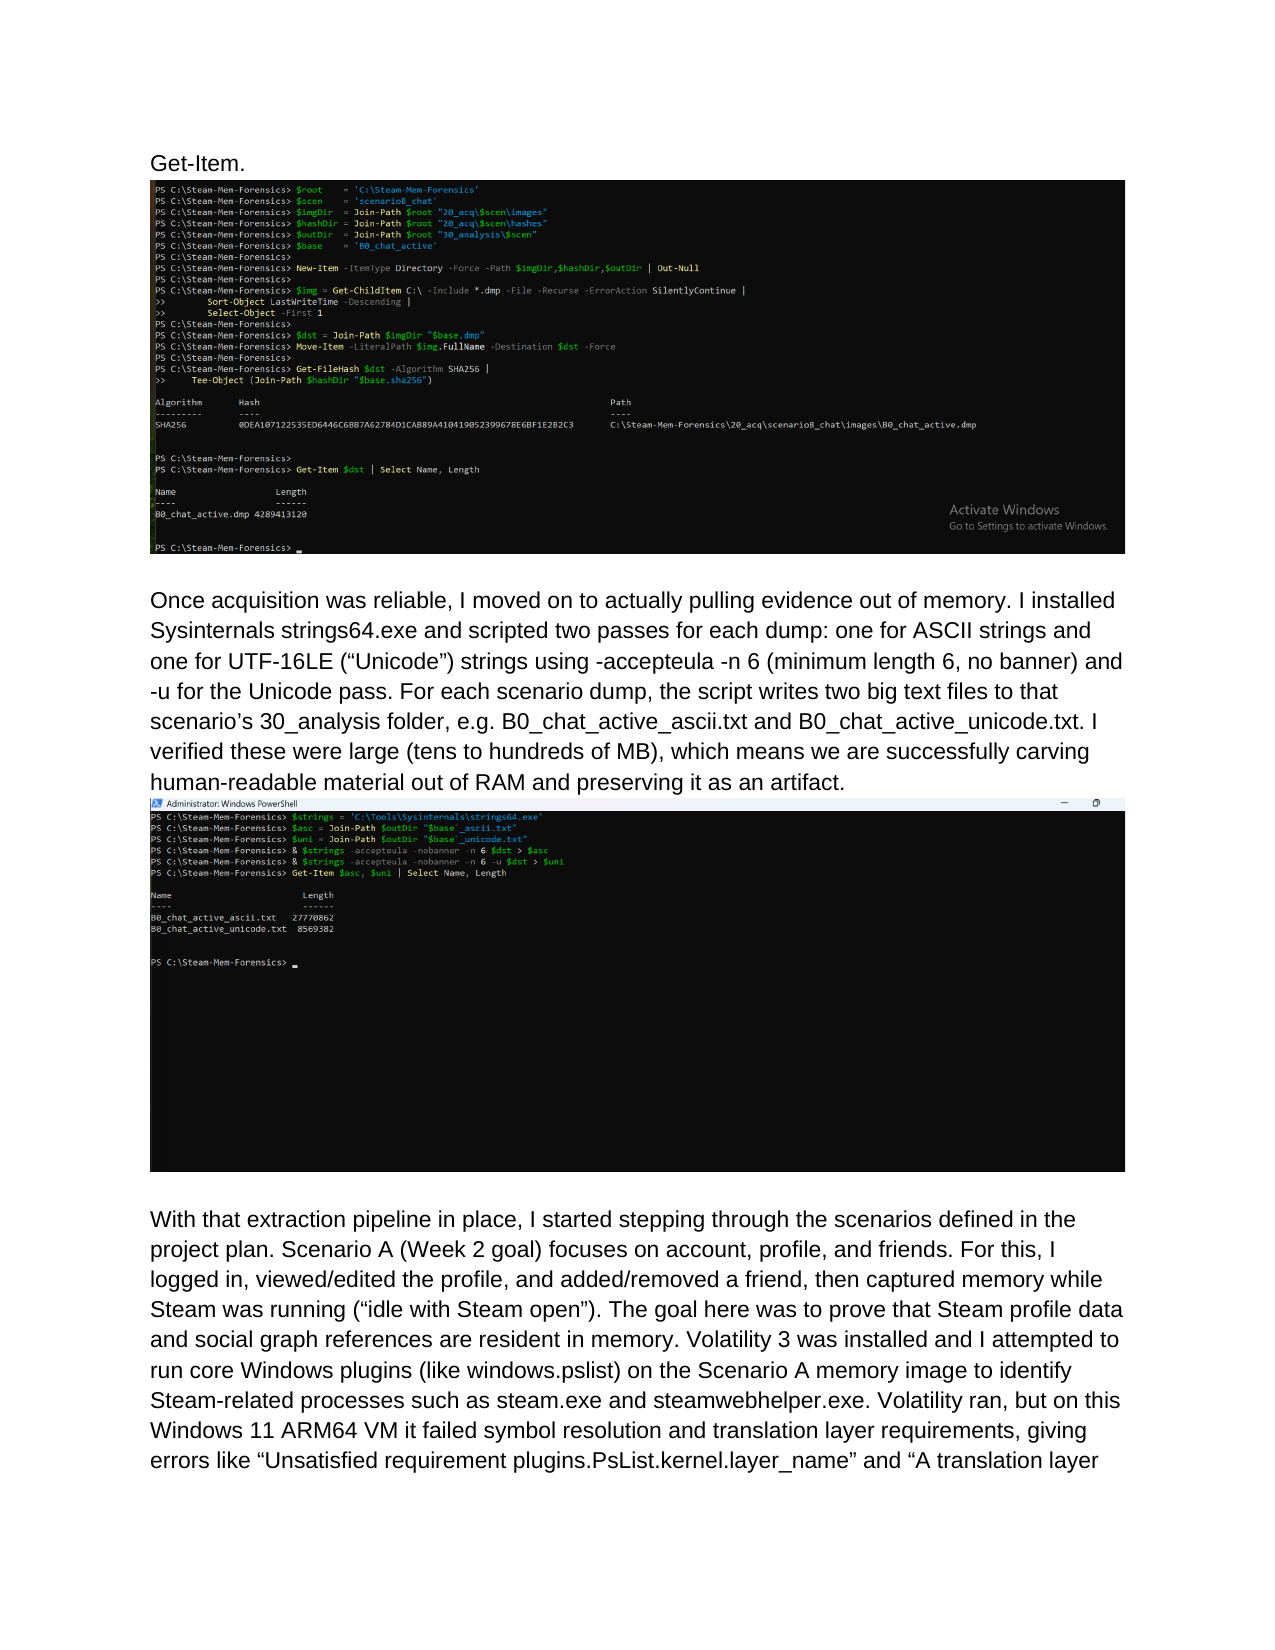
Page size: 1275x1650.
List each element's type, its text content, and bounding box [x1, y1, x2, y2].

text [150, 150, 1125, 180]
text Once acquisition was reliable, I moved on to actually pulling evidence out of memory. I installed Sysinternals strings64.exe and scripted two passes for each dump: one for ASCII strings and one for UTF-16LE (“Unicode”) strings using -accepteula -n 6 (minimum length 6, no banner) and -u for the Unicode pass. For each scenario dump, the script writes two big text files to that scenario’s 30_analysis folder, e.g. B0_chat_active_ascii.txt and B0_chat_active_unicode.txt. I verified these were large (tens to hundreds of MB), which means we are successfully carving human-readable material out of RAM and preserving it as an artifact. [150, 587, 1125, 798]
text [150, 1206, 1125, 1474]
picture [150, 180, 1125, 554]
picture [150, 798, 1125, 1172]
